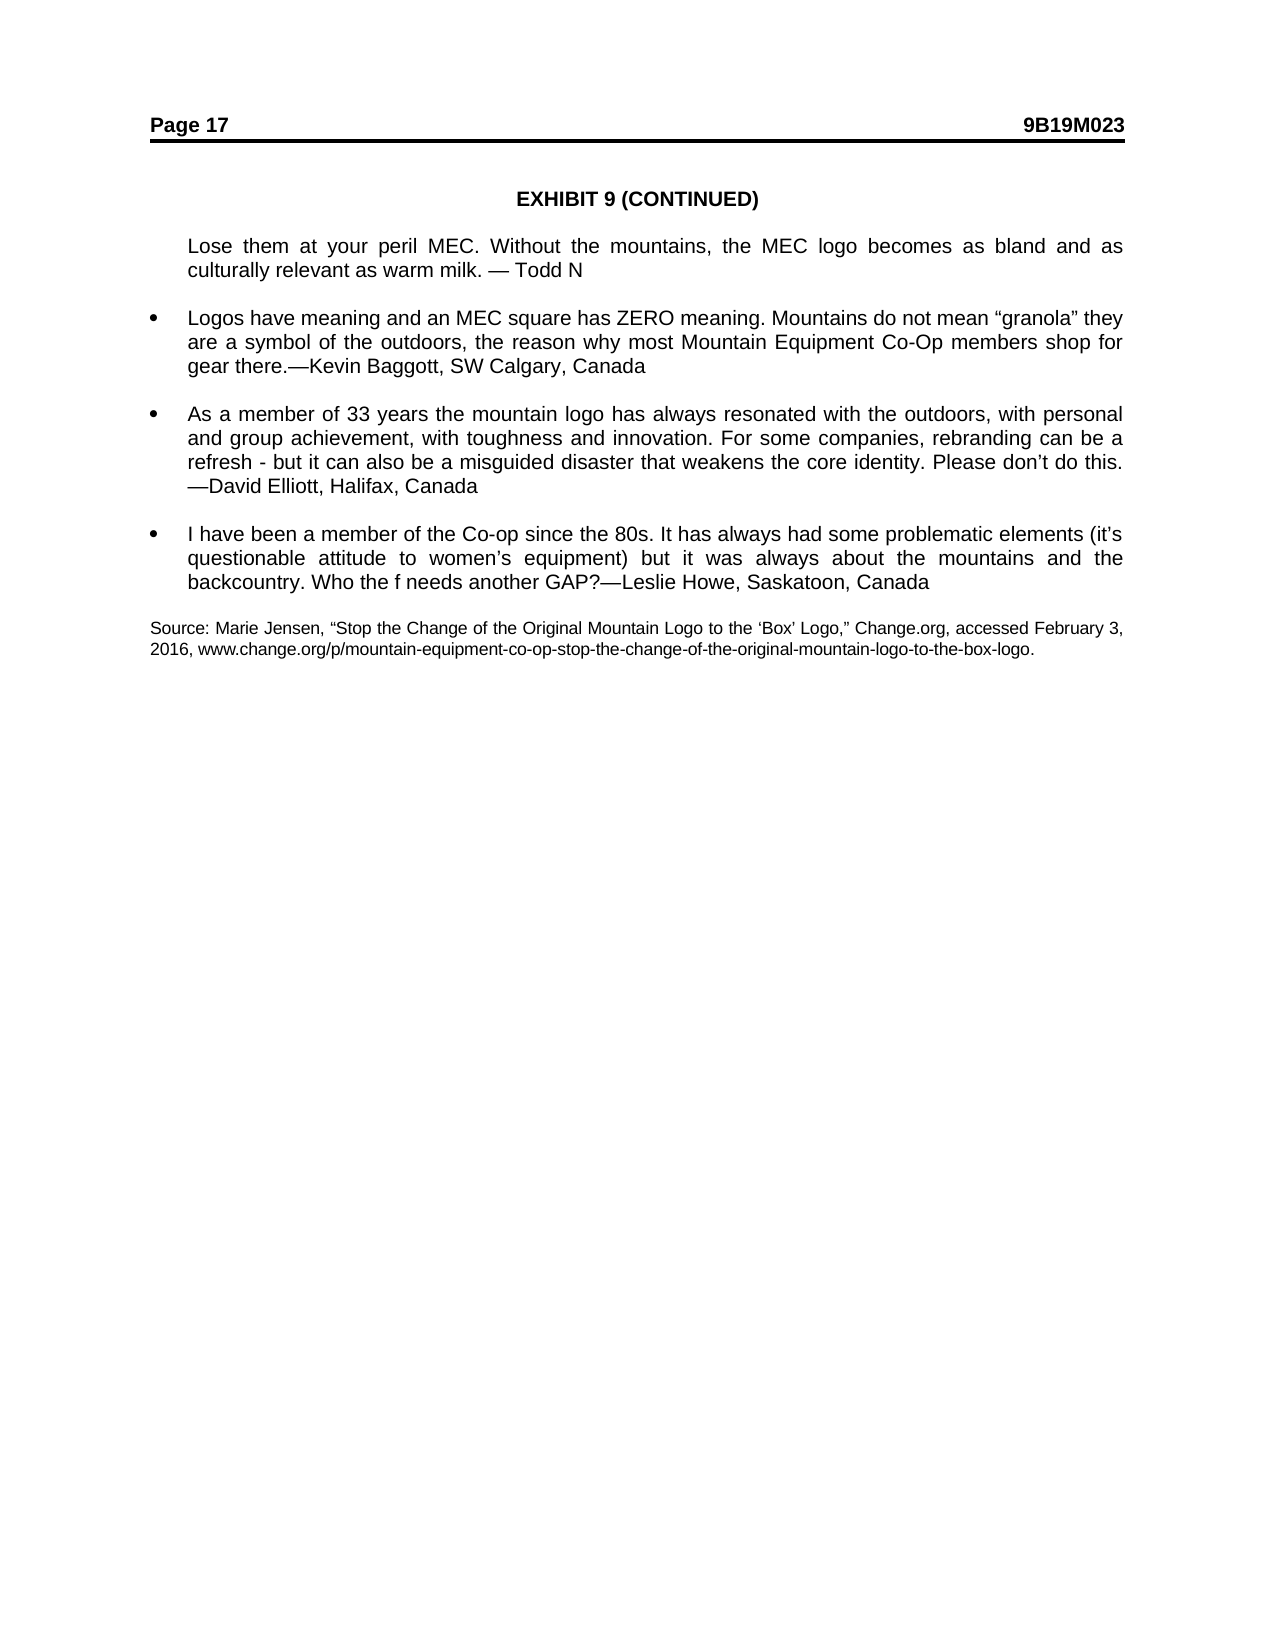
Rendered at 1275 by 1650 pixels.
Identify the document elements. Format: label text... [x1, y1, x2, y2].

list I have been a member of the Co-op since the 80s. It has always had some problematic elements (it’s questionable attitude to women’s equipment) but it was always about the mountains and the backcountry. Who the f needs another GAP?—Leslie Howe, Saskatoon, Canada [150, 522, 1125, 594]
text Lose them at your peril MEC. Without the mountains, the MEC logo becomes as bland and as culturally relevant as warm milk. — Todd N [187, 234, 1125, 282]
subtitle EXHIBIT 9 (CONTINUED) [150, 186, 1125, 210]
list As a member of 33 years the mountain logo has always resonated with the outdoors, with personal and group achievement, with toughness and innovation. For some companies, rebranding can be a refresh - but it can also be a misguided disaster that weakens the core identity. Please don’t do this.—David Elliott, Halifax, Canada [150, 402, 1125, 498]
text Source: Marie Jensen, “Stop the Change of the Original Mountain Logo to the ‘Box’ Logo,” Change.org, accessed February 3, 2016, www.change.org/p/mountain-equipment-co-op-stop-the-change-of-the-original-mountain-logo-to-the-box-logo. [150, 618, 1125, 659]
list Logos have meaning and an MEC square has ZERO meaning. Mountains do not mean “granola” they are a symbol of the outdoors, the reason why most Mountain Equipment Co-Op members shop for gear there.—Kevin Baggott, SW Calgary, Canada [150, 306, 1125, 378]
